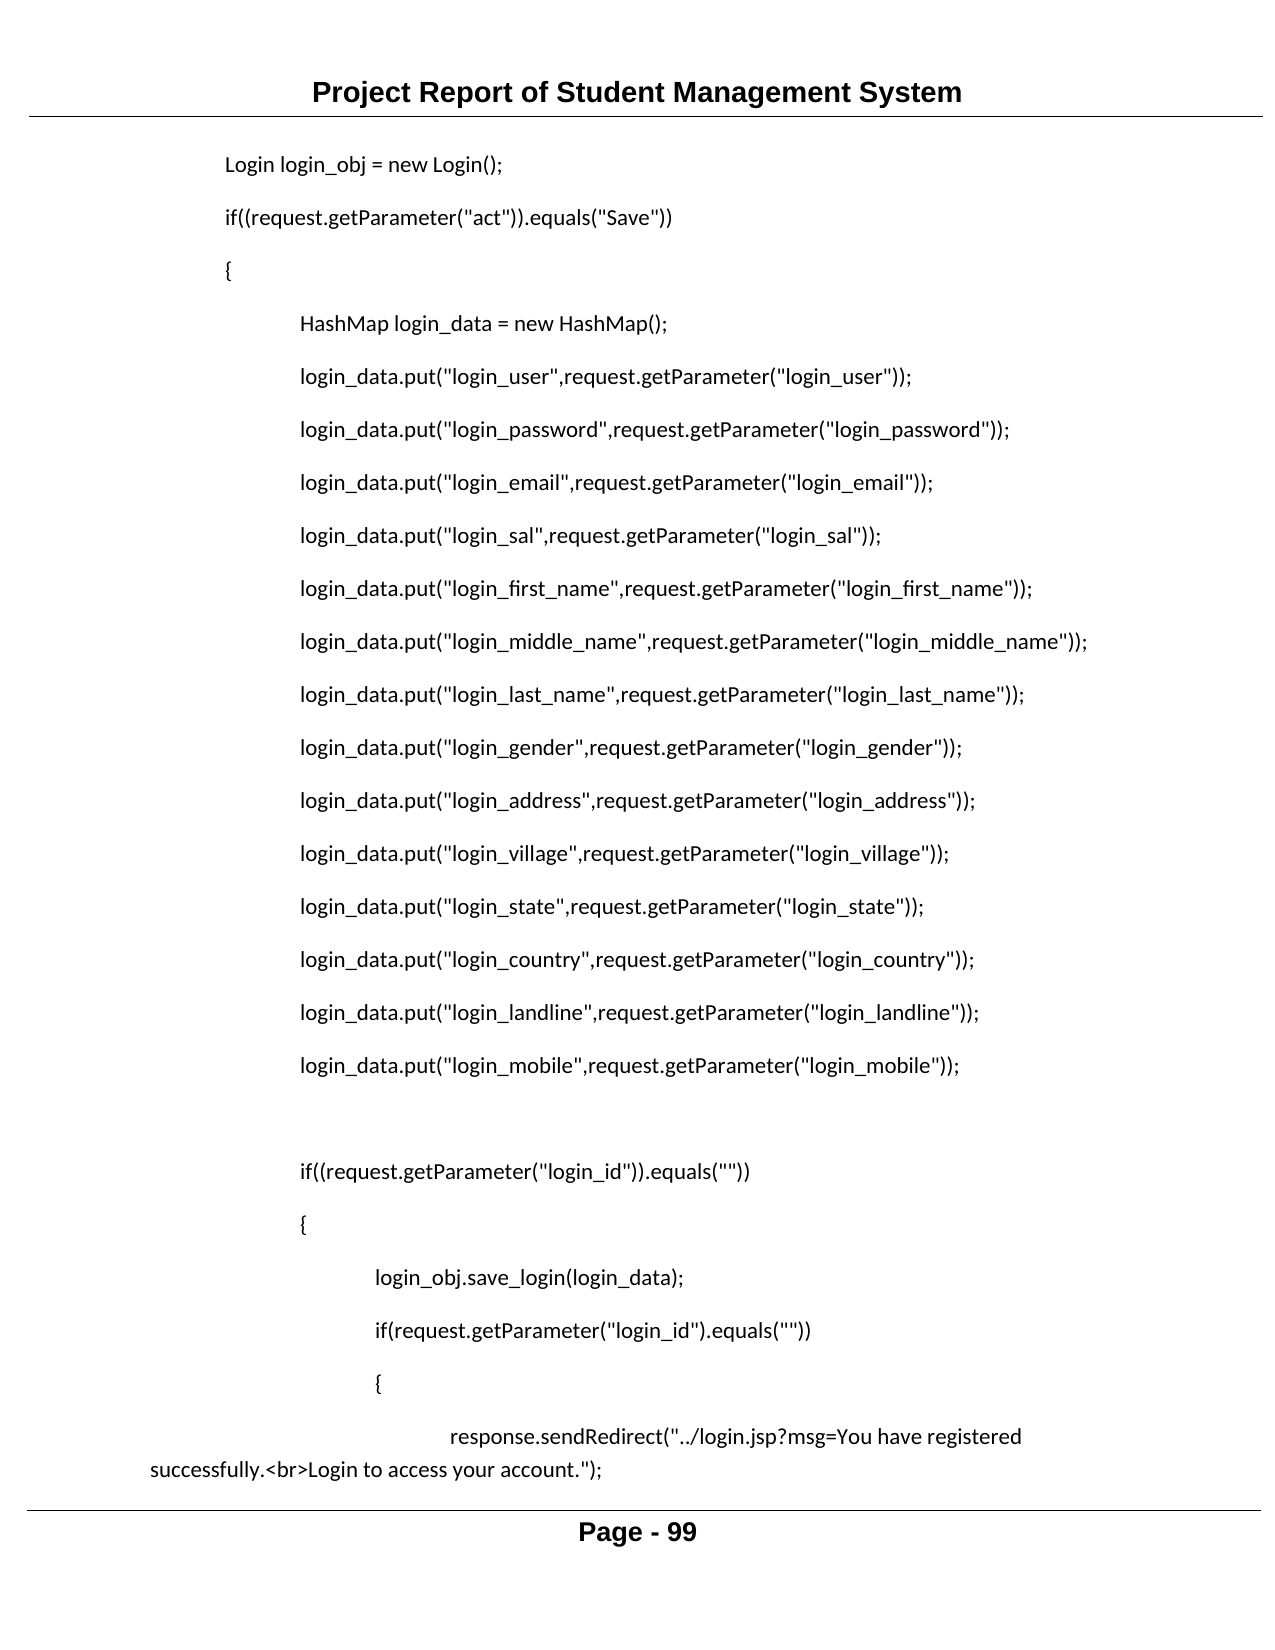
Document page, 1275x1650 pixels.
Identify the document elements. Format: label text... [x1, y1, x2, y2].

text Login login_obj = new Login(); [150, 150, 1125, 178]
text login_data.put("login_last_name",request.getParameter("login_last_name")); [150, 680, 1125, 708]
text login_data.put("login_email",request.getParameter("login_email")); [150, 468, 1125, 496]
text { [150, 1369, 1125, 1397]
text login_data.put("login_password",request.getParameter("login_password")); [150, 415, 1125, 443]
text login_data.put("login_gender",request.getParameter("login_gender")); [150, 733, 1125, 761]
text { [150, 1210, 1125, 1238]
text { [150, 256, 1125, 284]
text login_data.put("login_country",request.getParameter("login_country")); [150, 945, 1125, 973]
text response.sendRedirect("../login.jsp?msg=You have registered successfully.<br>Login to access your account."); [150, 1422, 1125, 1483]
text HashMap login_data = new HashMap(); [150, 309, 1125, 337]
text login_data.put("login_village",request.getParameter("login_village")); [150, 839, 1125, 867]
text login_data.put("login_mobile",request.getParameter("login_mobile")); [150, 1051, 1125, 1079]
text login_data.put("login_middle_name",request.getParameter("login_middle_name")); [150, 627, 1125, 655]
text if((request.getParameter("login_id")).equals("")) [150, 1157, 1125, 1185]
text login_data.put("login_first_name",request.getParameter("login_first_name")); [150, 574, 1125, 602]
text login_data.put("login_landline",request.getParameter("login_landline")); [150, 998, 1125, 1026]
text if(request.getParameter("login_id").equals("")) [150, 1316, 1125, 1344]
text login_data.put("login_address",request.getParameter("login_address")); [150, 786, 1125, 814]
text if((request.getParameter("act")).equals("Save")) [150, 203, 1125, 231]
text login_data.put("login_sal",request.getParameter("login_sal")); [150, 521, 1125, 549]
text login_obj.save_login(login_data); [150, 1263, 1125, 1291]
text login_data.put("login_state",request.getParameter("login_state")); [150, 892, 1125, 920]
text login_data.put("login_user",request.getParameter("login_user")); [150, 362, 1125, 390]
